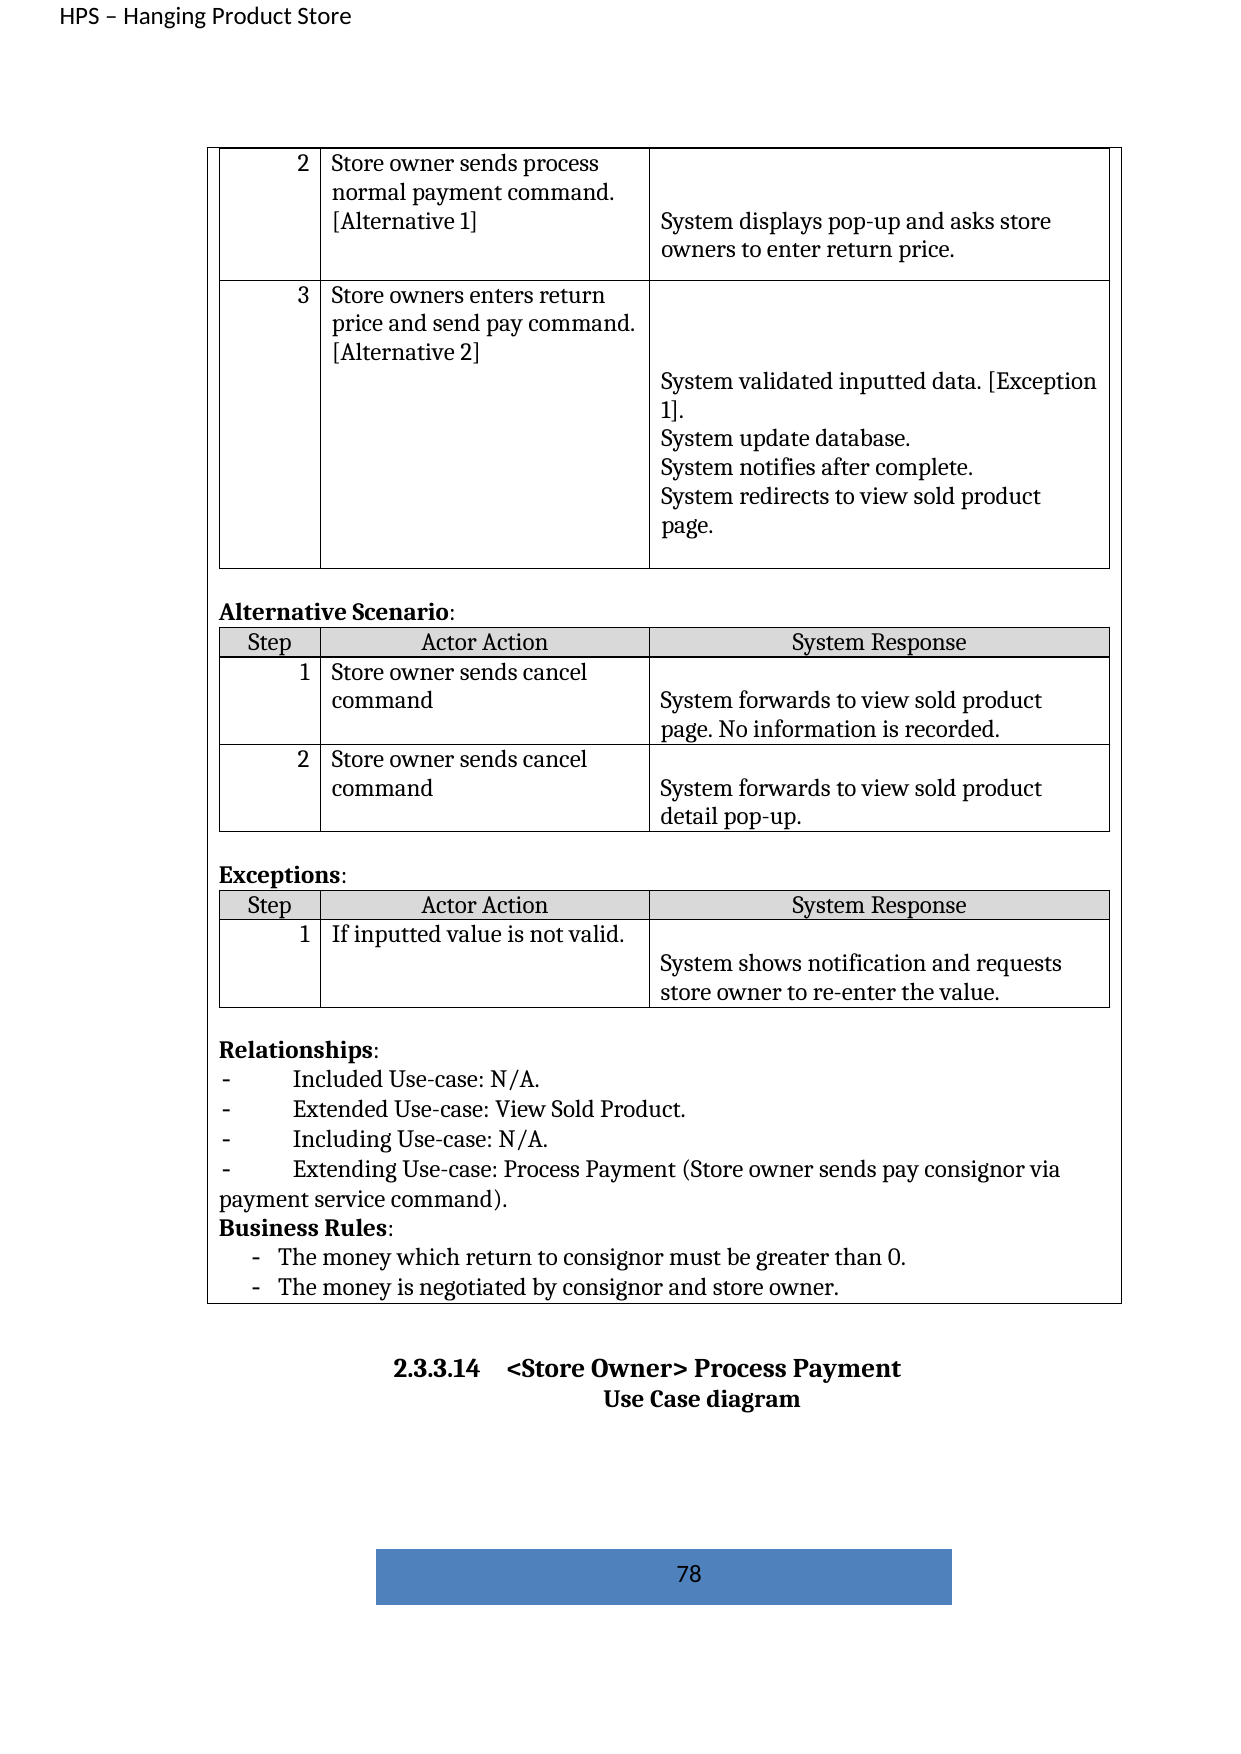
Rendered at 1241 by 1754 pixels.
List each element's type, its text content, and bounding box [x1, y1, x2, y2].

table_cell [208, 148, 1121, 1303]
subtitle <Store Owner> Process Payment [393, 1353, 1122, 1384]
list Use Case diagram [282, 1384, 1122, 1413]
